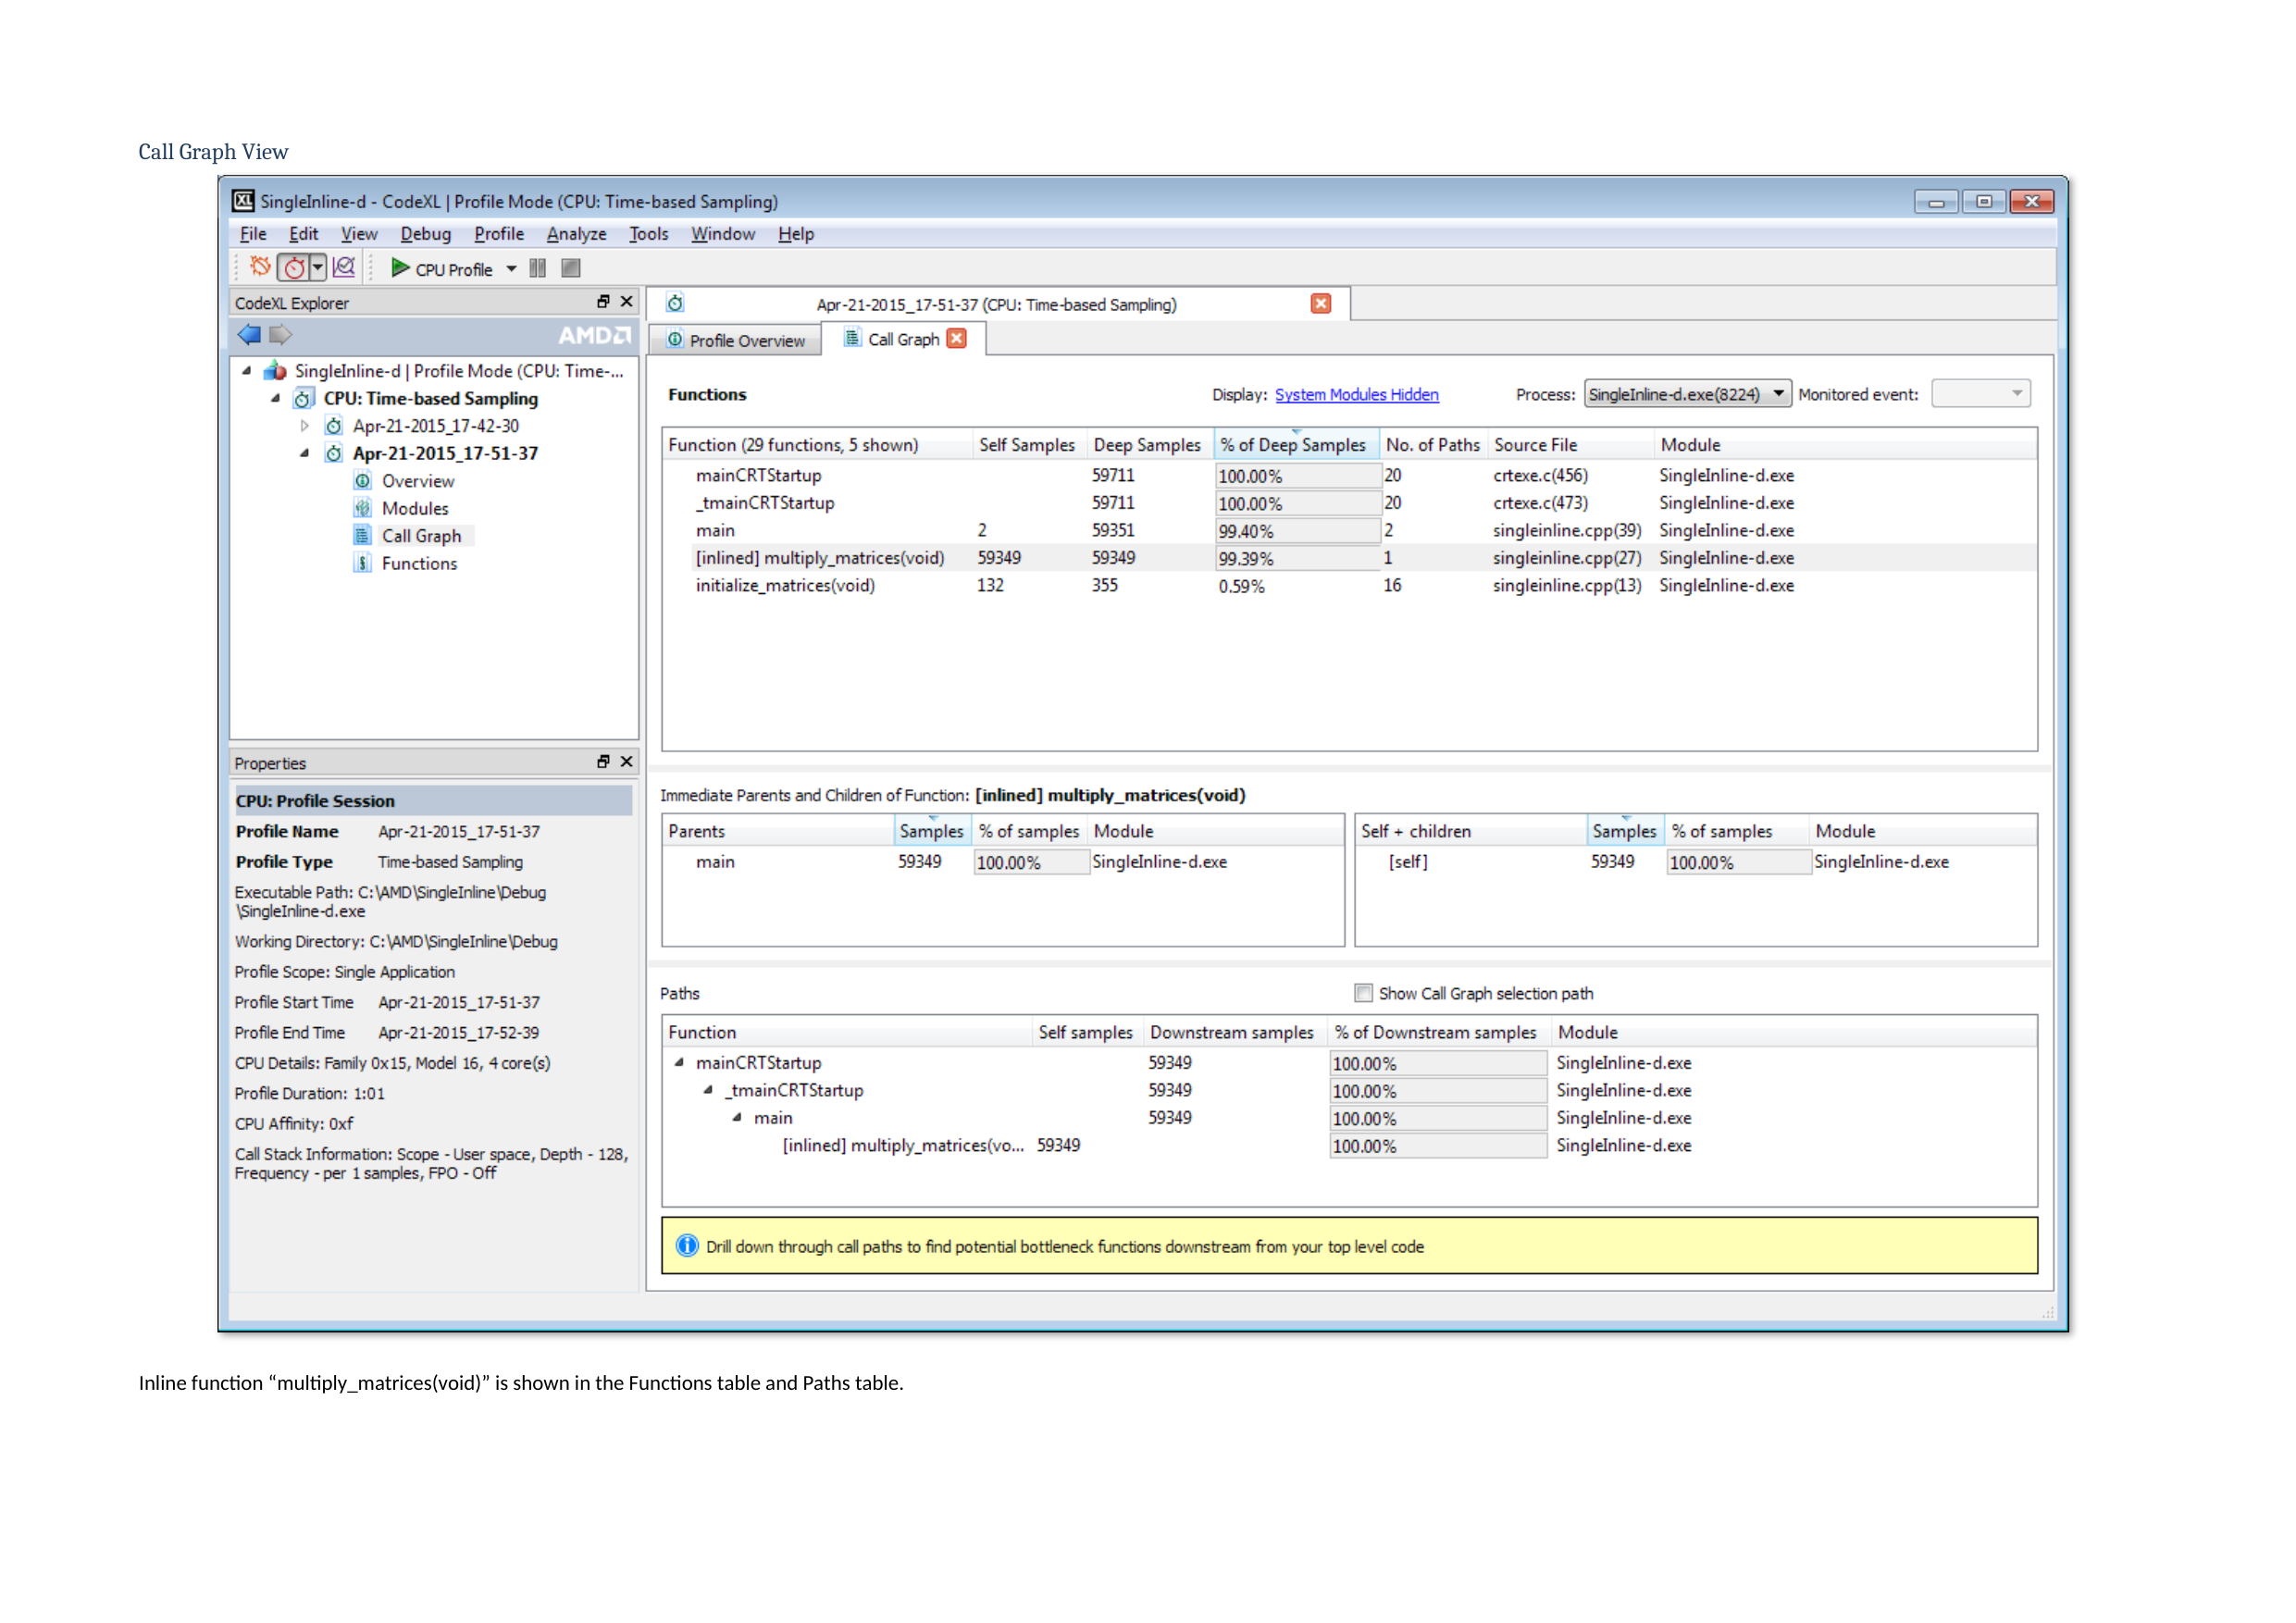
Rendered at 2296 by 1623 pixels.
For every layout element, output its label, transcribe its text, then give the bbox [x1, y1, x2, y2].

picture [217, 175, 2069, 1332]
subtitle Call Graph View [139, 139, 2156, 166]
text Inline function “multiply_matrices(void)” is shown in the Functions table and Paths table. [139, 1369, 2156, 1395]
